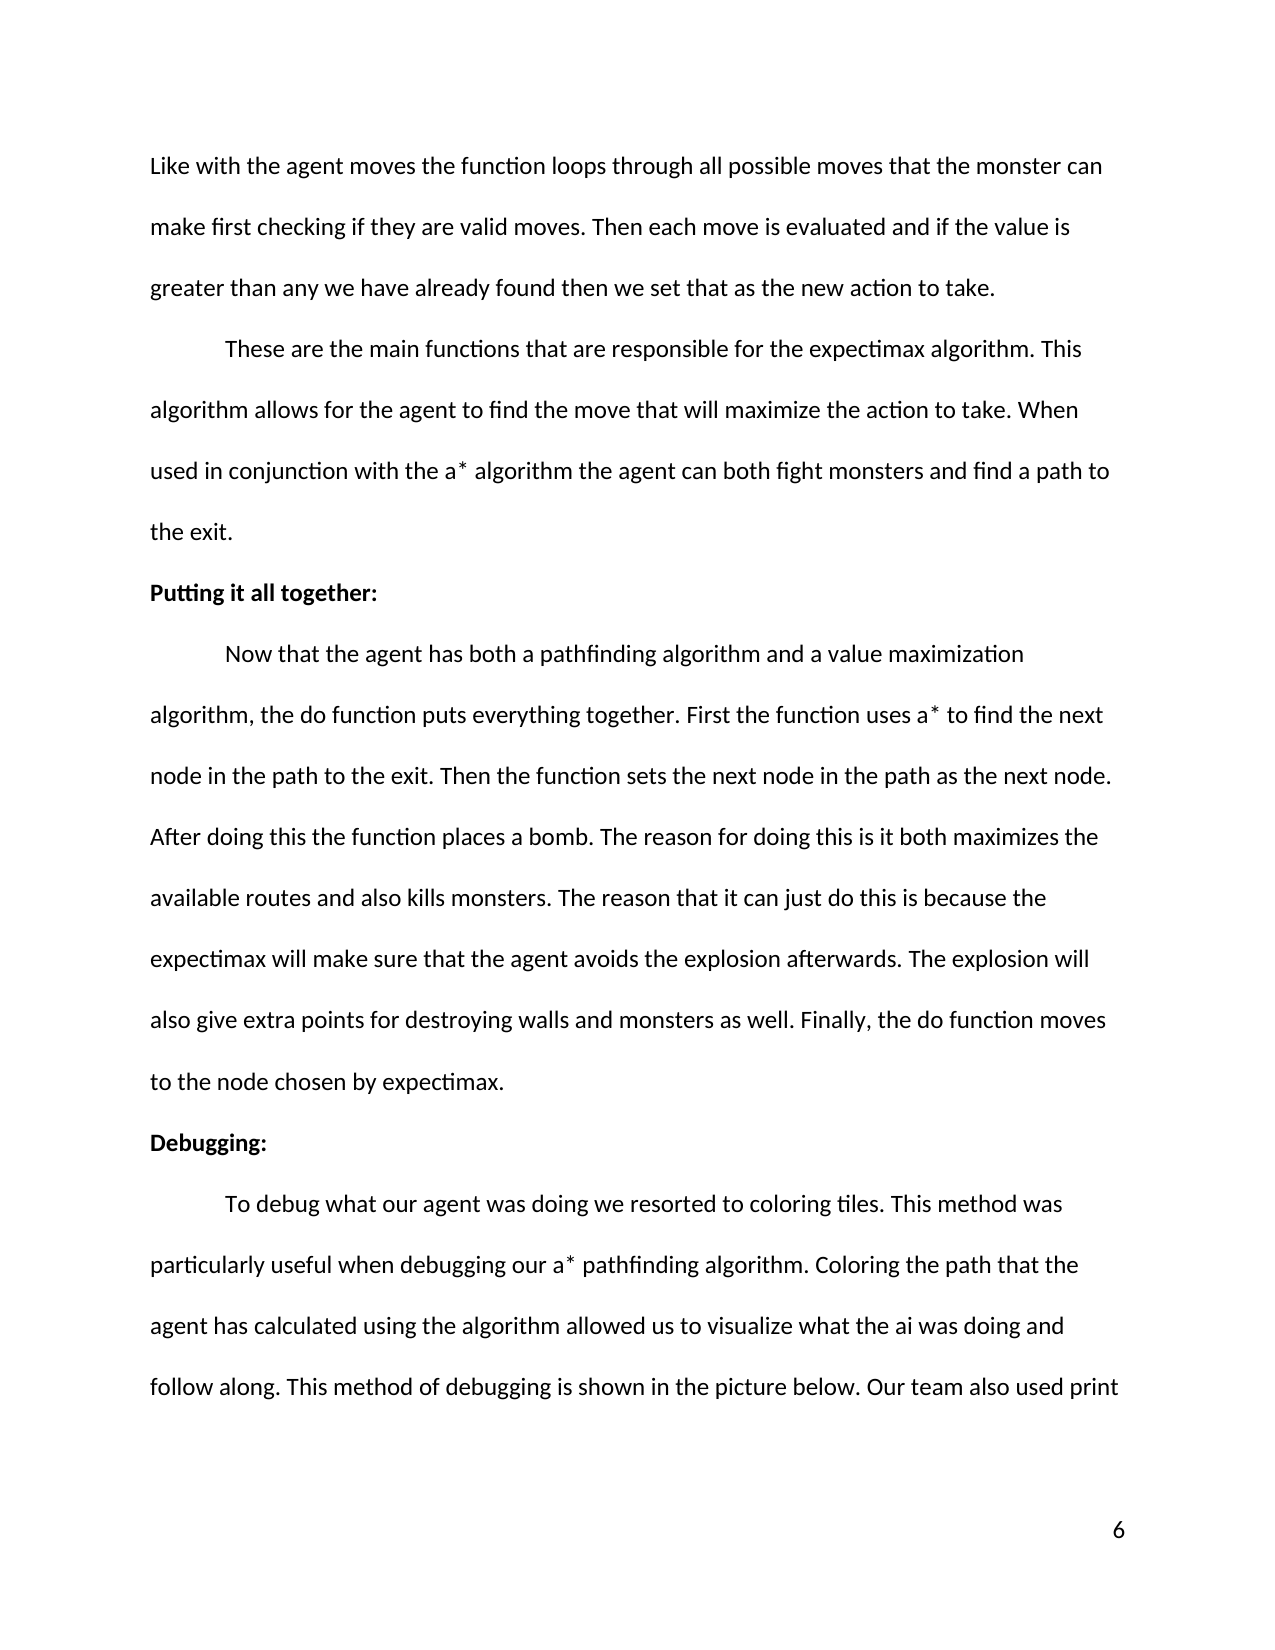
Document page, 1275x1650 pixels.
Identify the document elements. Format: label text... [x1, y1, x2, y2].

text Now that the agent has both a pathfinding algorithm and a value maximization algorithm, the do function puts everything together. First the function uses a* to find the next node in the path to the exit. Then the function sets the next node in the path as the next node. After doing this the function places a bomb. The reason for doing this is it both maximizes the available routes and also kills monsters. The reason that it can just do this is because the expectimax will make sure that the agent avoids the explosion afterwards. The explosion will also give extra points for destroying walls and monsters as well. Finally, the do function moves to the node chosen by expectimax. [150, 638, 1125, 1096]
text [150, 1188, 1125, 1401]
text These are the main functions that are responsible for the expectimax algorithm. This algorithm allows for the agent to find the move that will maximize the action to take. When used in conjunction with the a* algorithm the agent can both fight monsters and find a path to the exit. [150, 333, 1125, 547]
text Putting it all together: [150, 577, 1125, 608]
text Debugging: [150, 1127, 1125, 1157]
text Like with the agent moves the function loops through all possible moves that the monster can make first checking if they are valid moves. Then each move is evaluated and if the value is greater than any we have already found then we set that as the new action to take. [150, 150, 1125, 303]
